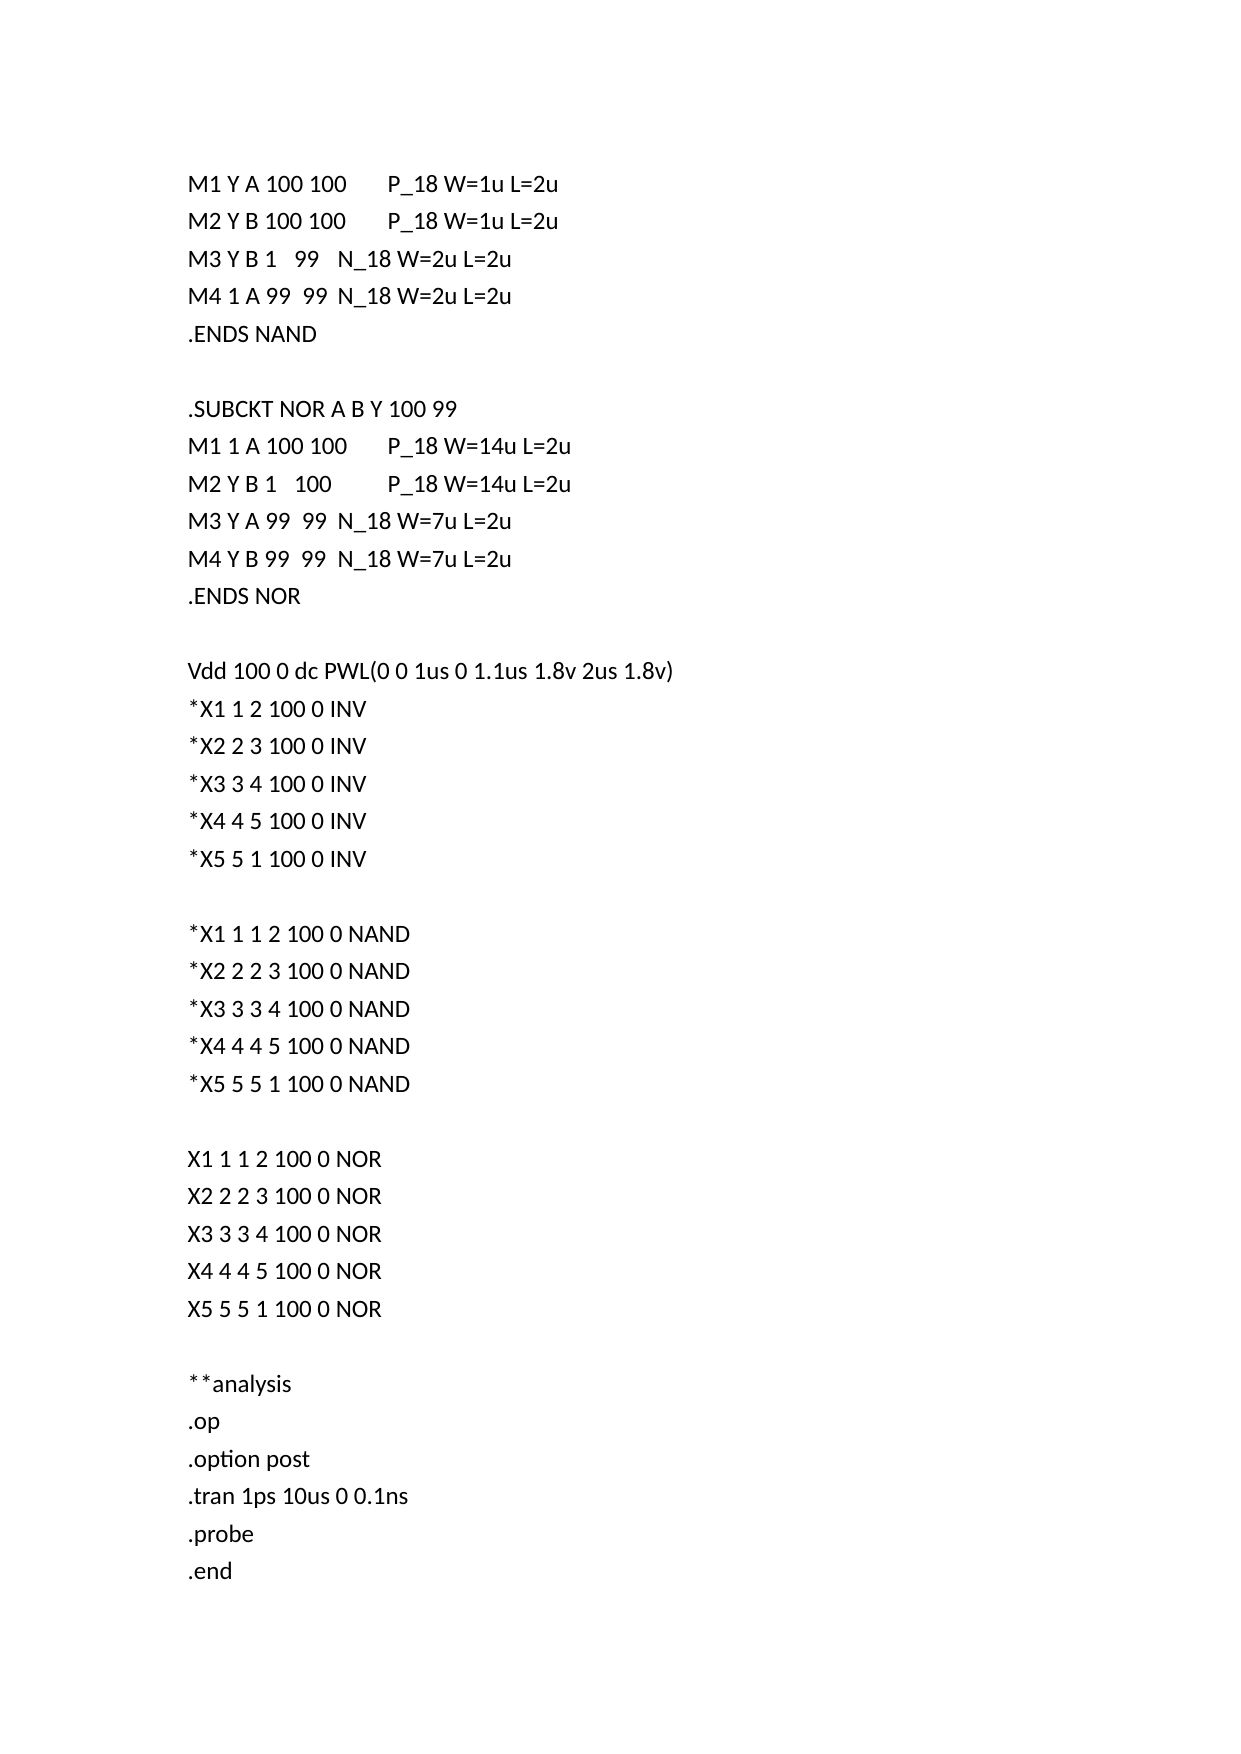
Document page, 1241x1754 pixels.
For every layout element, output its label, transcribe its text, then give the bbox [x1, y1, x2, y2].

text *X2 2 3 100 0 INV [187, 727, 1053, 764]
text *X3 3 3 4 100 0 NAND [187, 989, 1053, 1027]
text *X3 3 4 100 0 INV [187, 764, 1053, 802]
text *X5 5 5 1 100 0 NAND [187, 1064, 1053, 1102]
text **analysis [187, 1364, 1053, 1402]
text *X2 2 2 3 100 0 NAND [187, 952, 1053, 989]
text X3 3 3 4 100 0 NOR [187, 1214, 1053, 1252]
text X5 5 5 1 100 0 NOR [187, 1289, 1053, 1327]
text *X4 4 5 100 0 INV [187, 802, 1053, 839]
text *X1 1 1 2 100 0 NAND [187, 914, 1053, 952]
text M1 1 A 100 100 P_18 W=14u L=2u [187, 427, 1053, 464]
text M2 Y B 100 100 P_18 W=1u L=2u [187, 202, 1053, 239]
text .probe [187, 1514, 1053, 1552]
text .ENDS NAND [187, 314, 1053, 352]
text M4 1 A 99 99 N_18 W=2u L=2u [187, 277, 1053, 314]
text *X5 5 1 100 0 INV [187, 839, 1053, 877]
text *X1 1 2 100 0 INV [187, 689, 1053, 727]
text M2 Y B 1 100 P_18 W=14u L=2u [187, 464, 1053, 502]
text M4 Y B 99 99 N_18 W=7u L=2u [187, 539, 1053, 577]
text X4 4 4 5 100 0 NOR [187, 1252, 1053, 1289]
text *X4 4 4 5 100 0 NAND [187, 1027, 1053, 1064]
text .SUBCKT NOR A B Y 100 99 [187, 389, 1053, 427]
text .tran 1ps 10us 0 0.1ns [187, 1477, 1053, 1514]
text Vdd 100 0 dc PWL(0 0 1us 0 1.1us 1.8v 2us 1.8v) [187, 652, 1053, 689]
text M3 Y B 1 99 N_18 W=2u L=2u [187, 239, 1053, 277]
text .ENDS NOR [187, 577, 1053, 614]
text .op [187, 1402, 1053, 1439]
text .option post [187, 1439, 1053, 1477]
text M1 Y A 100 100 P_18 W=1u L=2u [187, 164, 1053, 202]
text X1 1 1 2 100 0 NOR [187, 1139, 1053, 1177]
text M3 Y A 99 99 N_18 W=7u L=2u [187, 502, 1053, 539]
text X2 2 2 3 100 0 NOR [187, 1177, 1053, 1214]
text .end [187, 1552, 1053, 1589]
